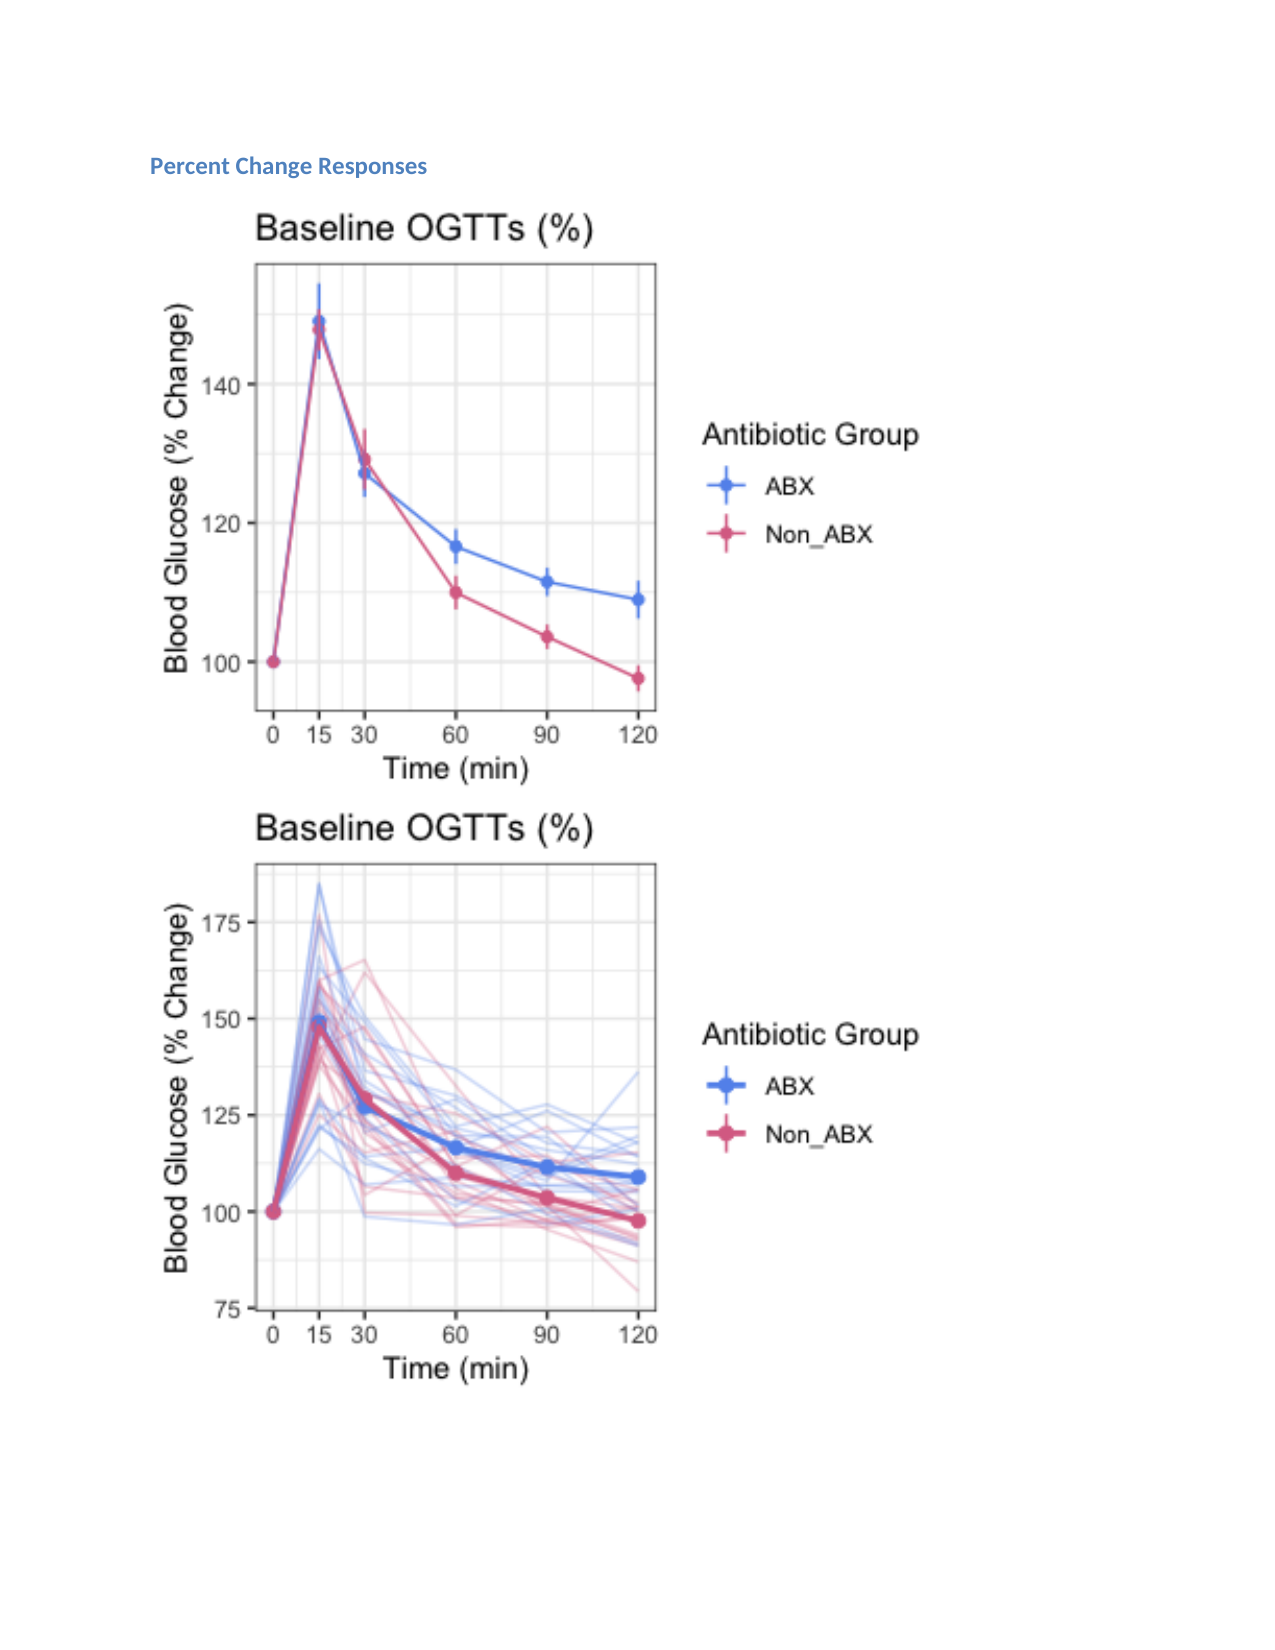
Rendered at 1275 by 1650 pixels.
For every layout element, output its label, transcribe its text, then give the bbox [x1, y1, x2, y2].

subtitle Percent Change Responses [150, 150, 1125, 181]
picture [150, 199, 951, 1400]
